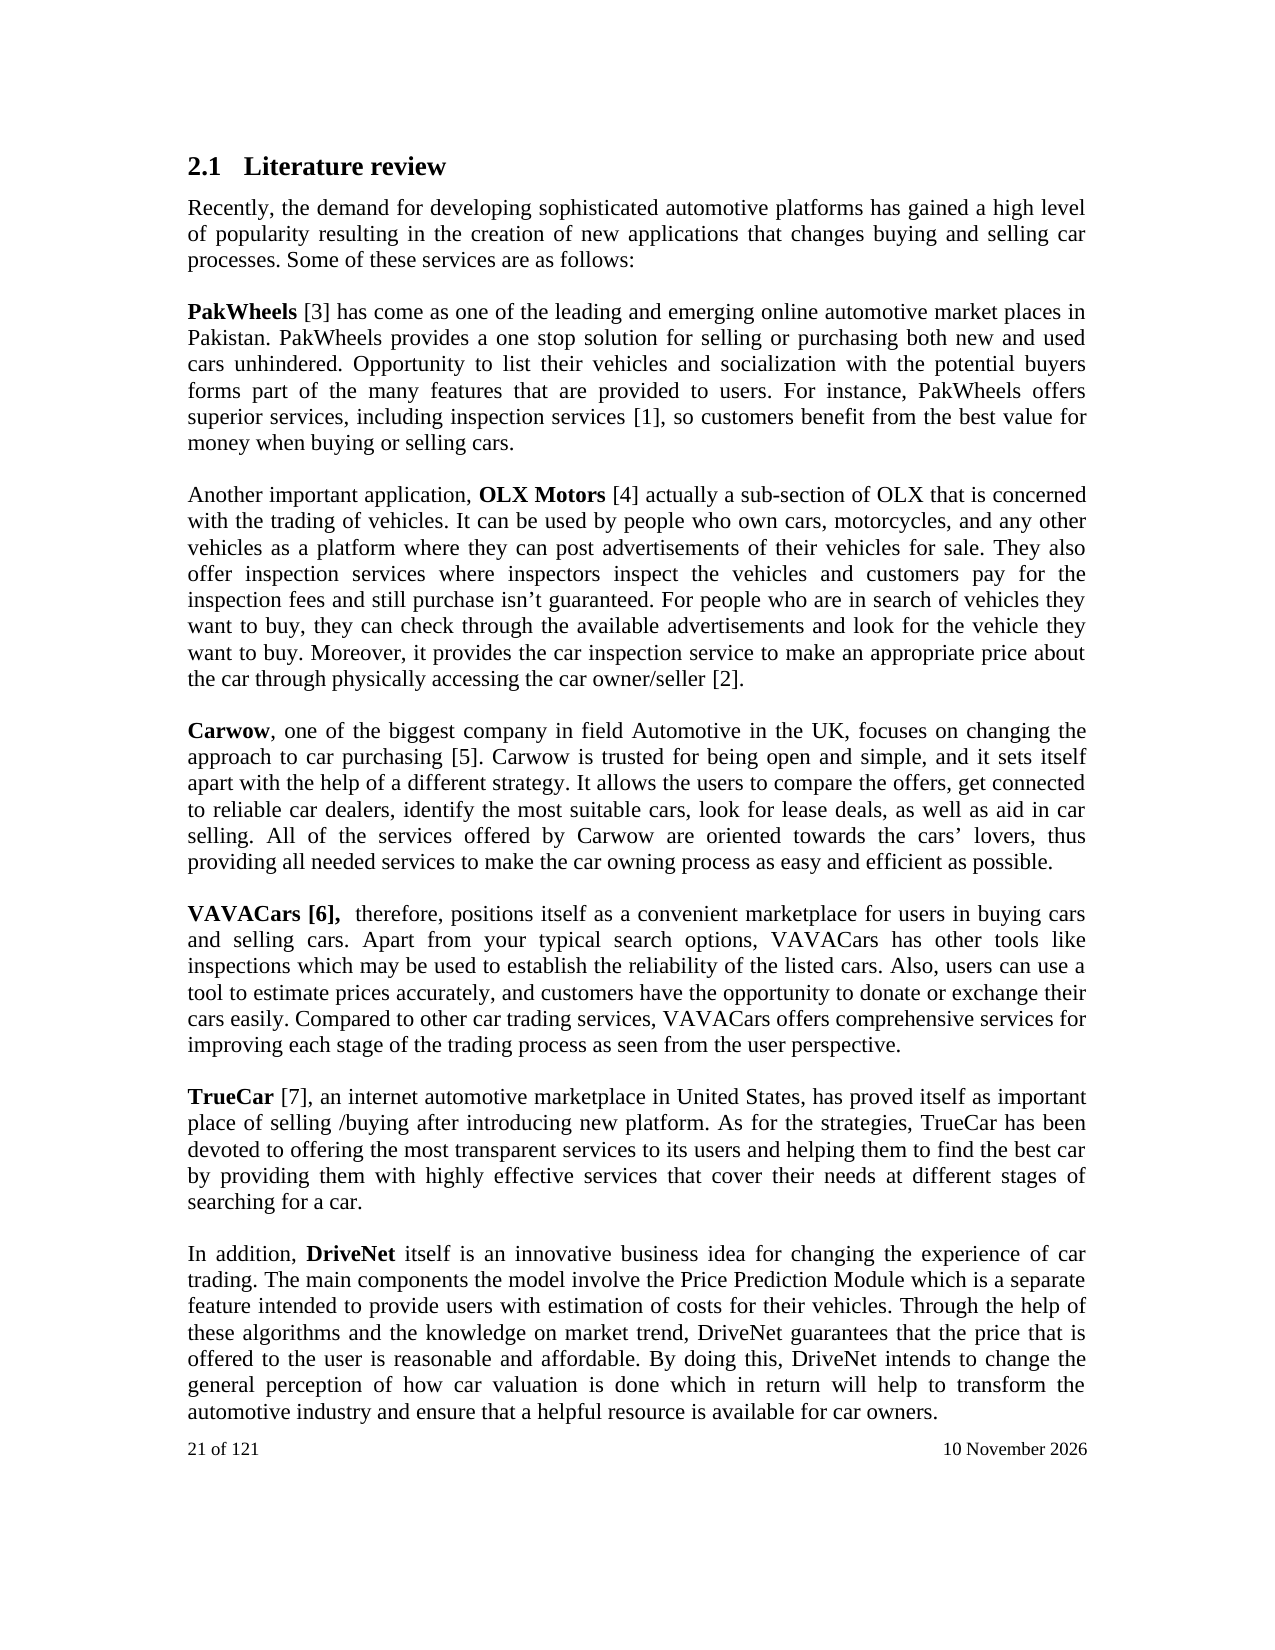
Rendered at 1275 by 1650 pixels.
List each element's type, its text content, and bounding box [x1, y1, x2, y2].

text PakWheels has come as one of the leading and emerging online automotive market places in Pakistan. PakWheels provides a one stop solution for selling or purchasing both new and used cars unhindered. Opportunity to list their vehicles and socialization with the potential buyers forms part of the many features that are provided to users. For instance, PakWheels offers superior services, including inspection services, so customers benefit from the best value for money when buying or selling cars. [187, 298, 1087, 456]
text TrueCar , an internet automotive marketplace in United States, has proved itself as important place of selling /buying after introducing new platform. As for the strategies, TrueCar has been devoted to offering the most transparent services to its users and helping them to find the best car by providing them with highly effective services that cover their needs at different stages of searching for a car. [187, 1083, 1087, 1215]
subtitle Literature review [187, 150, 1087, 181]
text Recently, the demand for developing sophisticated automotive platforms has gained a high level of popularity resulting in the creation of new applications that changes buying and selling car processes. Some of these services are as follows: [187, 194, 1087, 273]
text VAVACars [6], therefore, positions itself as a convenient marketplace for users in buying cars and selling cars. Apart from your typical search options, VAVACars has other tools like inspections which may be used to establish the reliability of the listed cars. Also, users can use a tool to estimate prices accurately, and customers have the opportunity to donate or exchange their cars easily. Compared to other car trading services, VAVACars offers comprehensive services for improving each stage of the trading process as seen from the user perspective. [187, 900, 1087, 1058]
text In addition, DriveNet itself is an innovative business idea for changing the experience of car trading. The main components the model involve the Price Prediction Module which is a separate feature intended to provide users with estimation of costs for their vehicles. Through the help of these algorithms and the knowledge on market trend, DriveNet guarantees that the price that is offered to the user is reasonable and affordable. By doing this, DriveNet intends to change the general perception of how car valuation is done which in return will help to transform the automotive industry and ensure that a helpful resource is available for car owners. [187, 1240, 1087, 1424]
text Carwow, one of the biggest company in field Automotive in the UK, focuses on changing the approach to car purchasing . Carwow is trusted for being open and simple, and it sets itself apart with the help of a different strategy. It allows the users to compare the offers, get connected to reliable car dealers, identify the most suitable cars, look for lease deals, as well as aid in car selling. All of the services offered by Carwow are oriented towards the cars’ lovers, thus providing all needed services to make the car owning process as easy and efficient as possible. [187, 717, 1087, 875]
text Another important application, OLX Motors actually a sub-section of OLX that is concerned with the trading of vehicles. It can be used by people who own cars, motorcycles, and any other vehicles as a platform where they can post advertisements of their vehicles for sale. They also offer inspection services where inspectors inspect the vehicles and customers pay for the inspection fees and still purchase isn’t guaranteed. For people who are in search of vehicles they want to buy, they can check through the available advertisements and look for the vehicle they want to buy. Moreover, it provides the car inspection service to make an appropriate price about the car through physically accessing the car owner/seller . [187, 481, 1087, 692]
